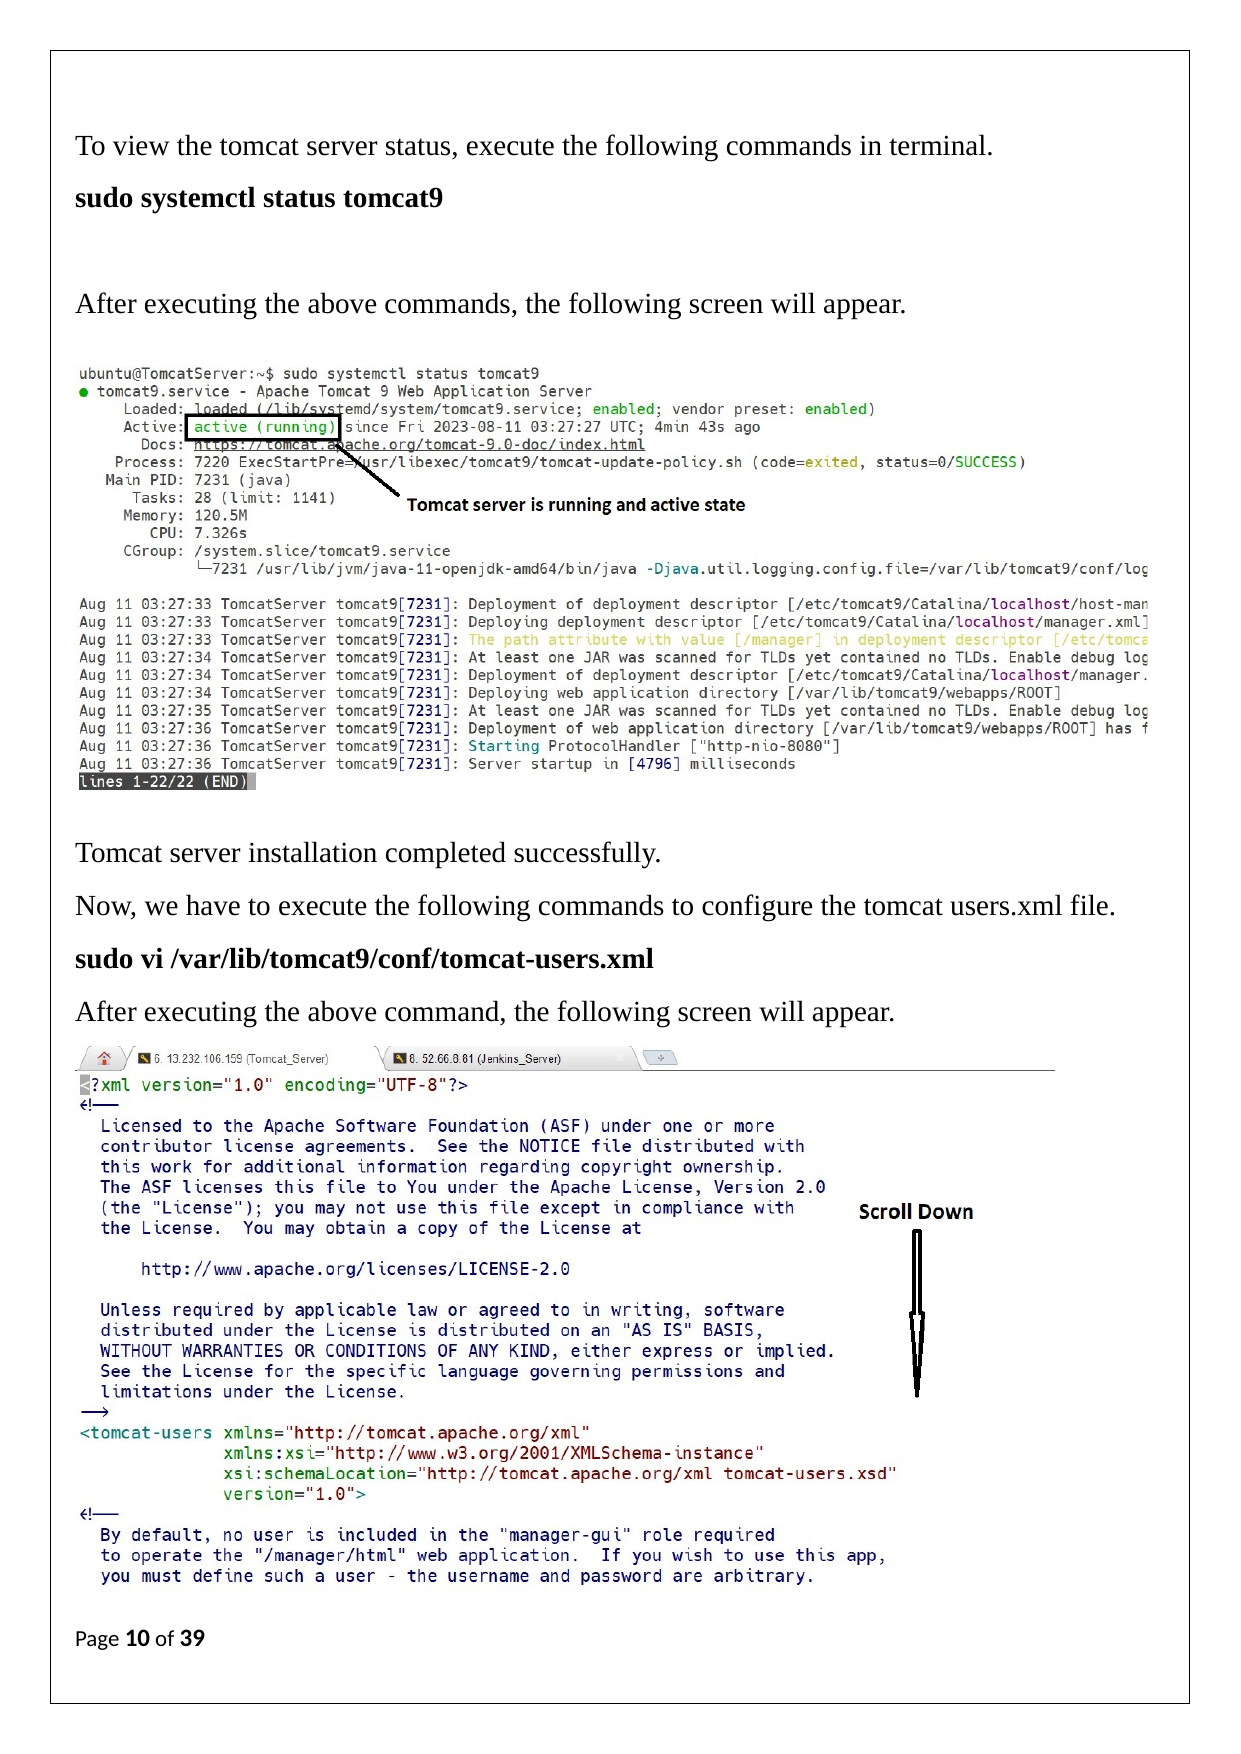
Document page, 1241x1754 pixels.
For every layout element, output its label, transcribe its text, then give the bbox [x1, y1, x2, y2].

picture [75, 1046, 1055, 1594]
text sudo systemctl status tomcat9 [75, 181, 1165, 214]
text After executing the above commands, the following screen will appear. [75, 286, 1165, 320]
text To view the tomcat server status, execute the following commands in terminal. [75, 128, 1165, 161]
picture [75, 366, 1148, 790]
text After executing the above command, the following screen will appear. [75, 994, 1165, 1028]
text sudo vi /var/lib/tomcat9/conf/tomcat-users.xml [75, 941, 1165, 975]
text Tomcat server installation completed successfully. [75, 836, 1165, 869]
text Now, we have to execute the following commands to configure the tomcat users.xml file. [75, 888, 1165, 922]
